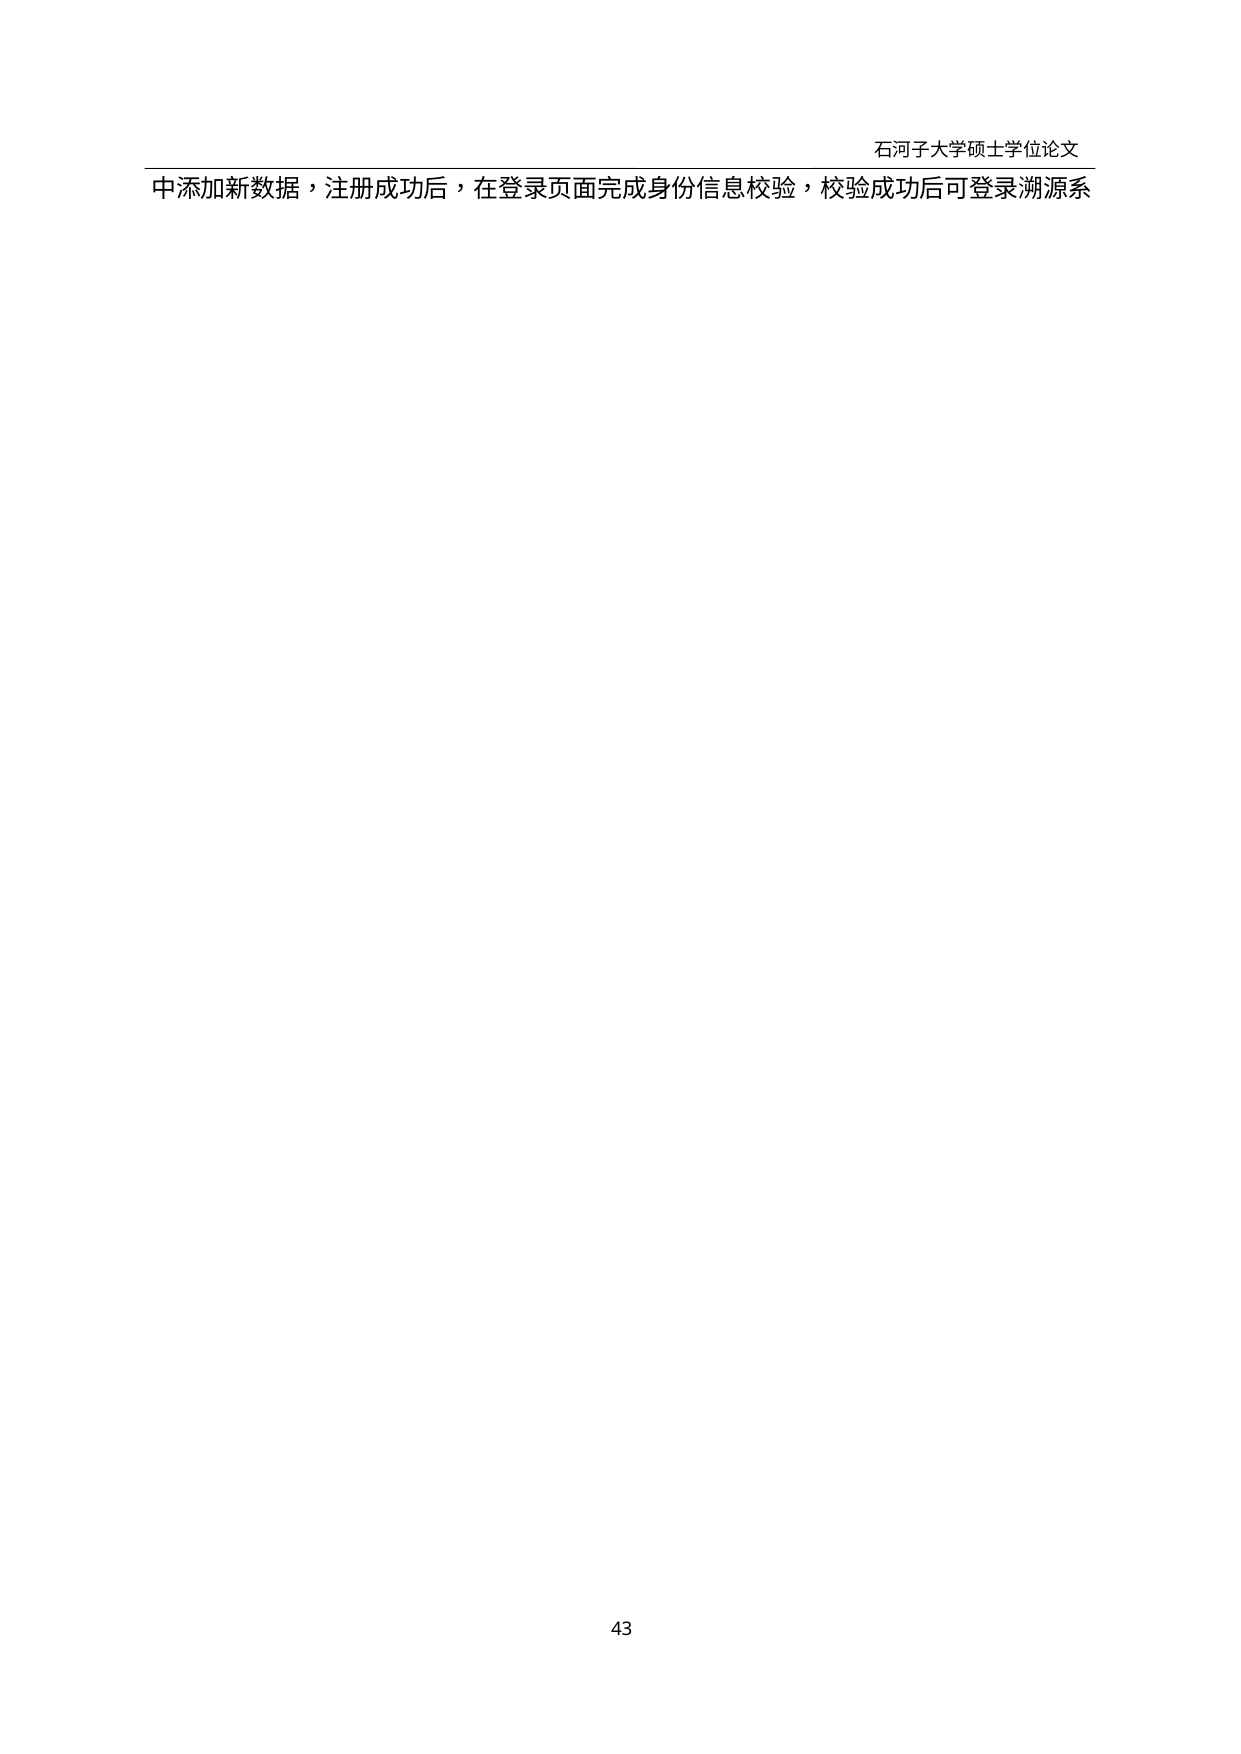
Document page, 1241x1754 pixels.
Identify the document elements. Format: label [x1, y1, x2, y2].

text [151, 171, 1093, 205]
